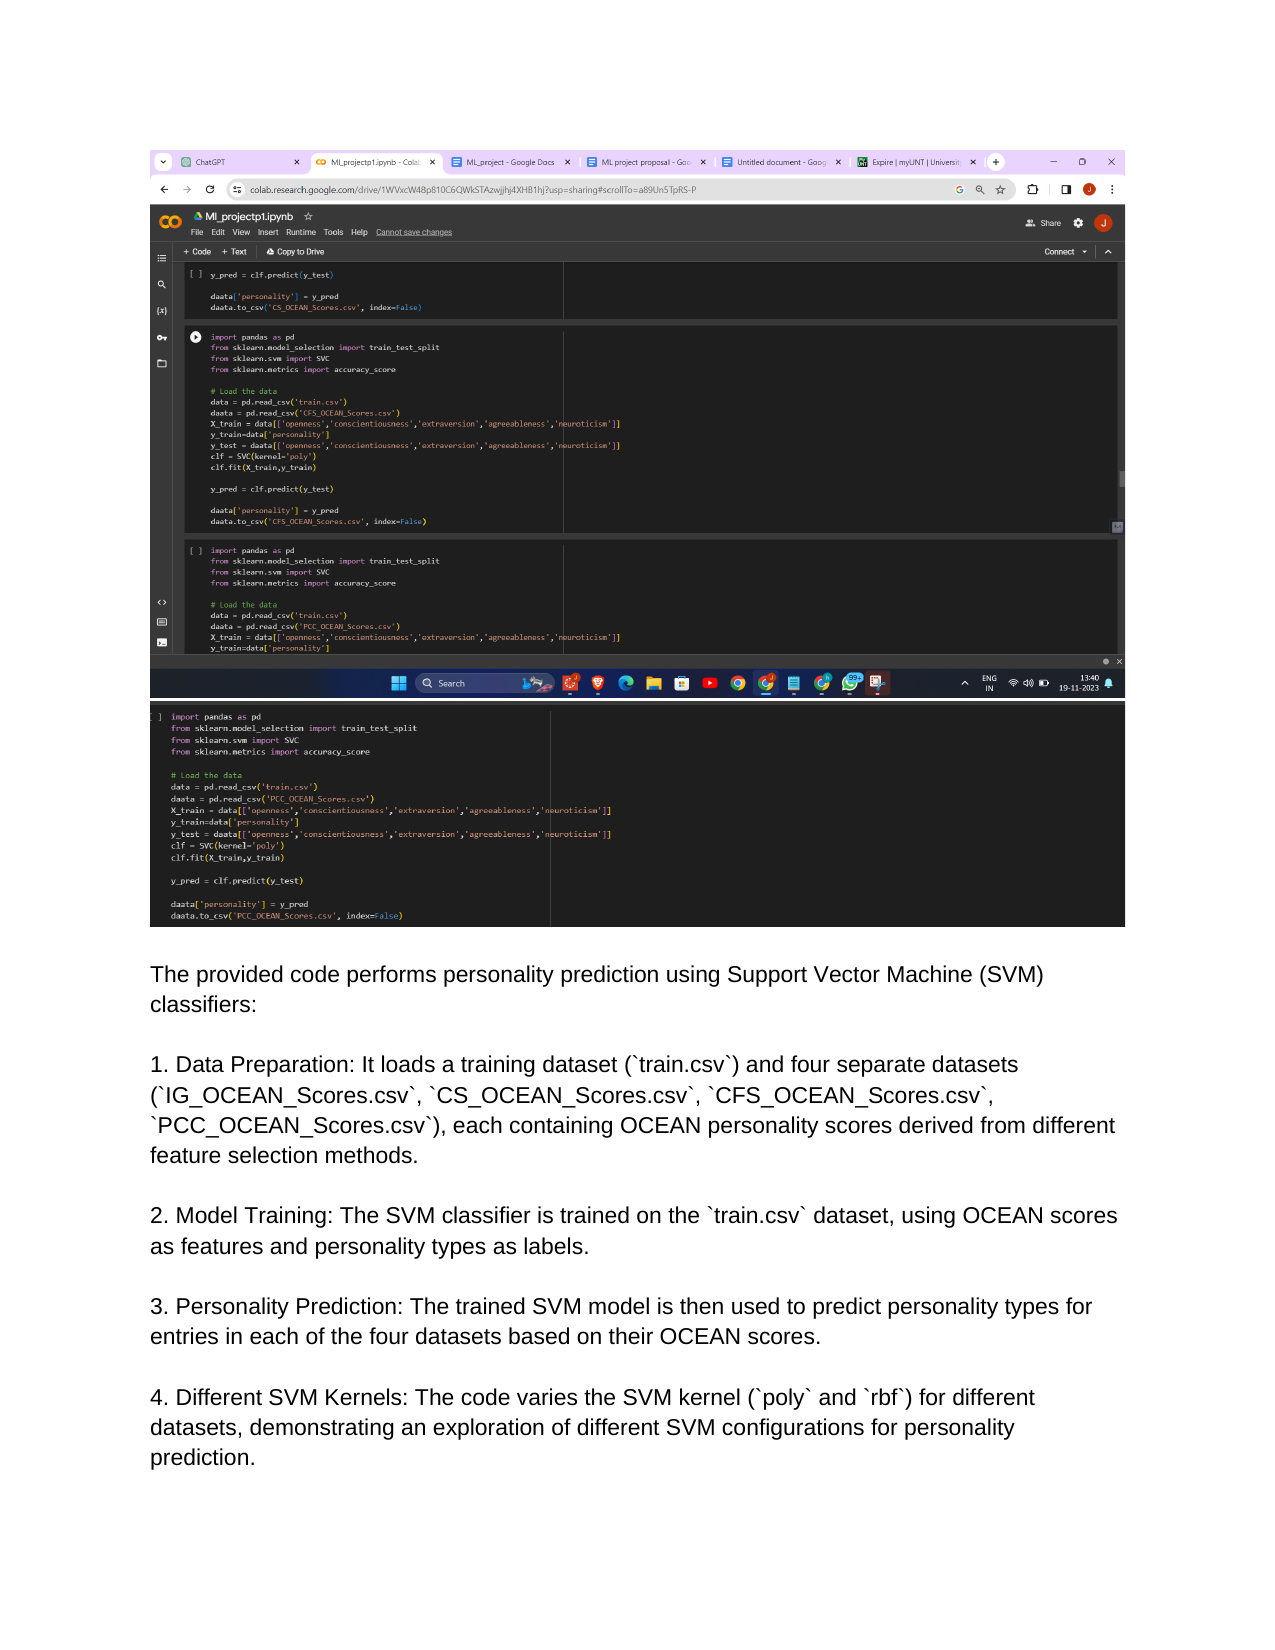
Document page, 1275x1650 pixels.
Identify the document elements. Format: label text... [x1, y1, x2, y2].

text 1. Data Preparation: It loads a training dataset (`train.csv`) and four separate datasets (`IG_OCEAN_Scores.csv`, `CS_OCEAN_Scores.csv`, `CFS_OCEAN_Scores.csv`, `PCC_OCEAN_Scores.csv`), each containing OCEAN personality scores derived from different feature selection methods. [150, 1051, 1125, 1168]
text The provided code performs personality prediction using Support Vector Machine (SVM) classifiers: [150, 961, 1125, 1017]
text 3. Personality Prediction: The trained SVM model is then used to predict personality types for entries in each of the four datasets based on their OCEAN scores. [150, 1293, 1125, 1350]
text 4. Different SVM Kernels: The code varies the SVM kernel (`poly` and `rbf`) for different datasets, demonstrating an exploration of different SVM configurations for personality prediction. [150, 1384, 1125, 1471]
picture [150, 150, 1125, 698]
picture [150, 701, 1125, 927]
text 2. Model Training: The SVM classifier is trained on the `train.csv` dataset, using OCEAN scores as features and personality types as labels. [150, 1202, 1125, 1259]
